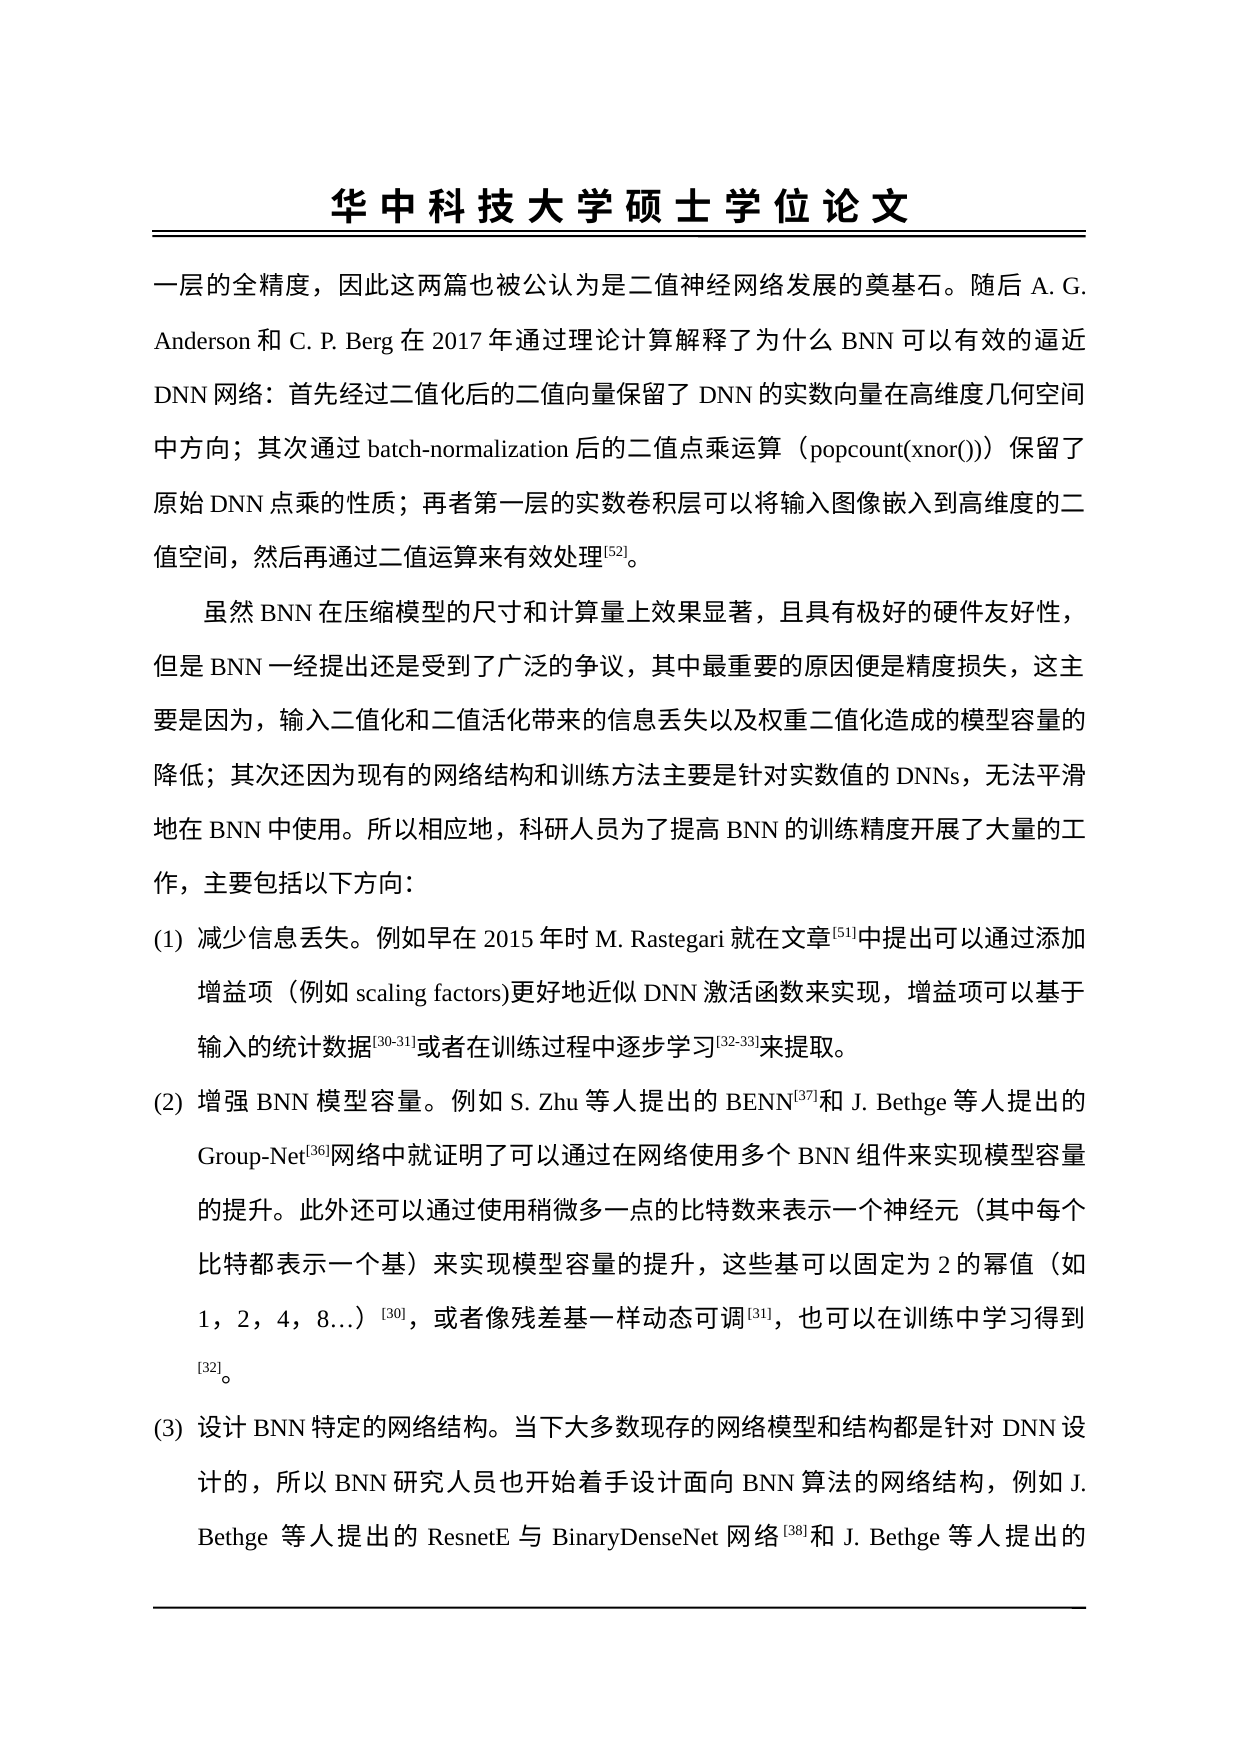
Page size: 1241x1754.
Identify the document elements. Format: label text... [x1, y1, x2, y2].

list 增强BNN模型容量。例如S. Zhu等人提出的BENN[37]和J. Bethge等人提出的Group-Net[36]网络中就证明了可以通过在网络使用多个BNN组件来实现模型容量的提升。此外还可以通过使用稍微多一点的比特数来表示一个神经元（其中每个比特都表示一个基）来实现模型容量的提升，这些基可以固定为2的幂值（如1，2，4，8…）[30]，或者像残差基一样动态可调[31]，也可以在训练中学习得到[32]。 [153, 1081, 1087, 1389]
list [153, 1408, 1087, 1553]
list 减少信息丢失。例如早在2015年时M. Rastegari就在文章[51]中提出可以通过添加增益项（例如scaling factors)更好地近似DNN激活函数来实现，增益项可以基于输入的统计数据[30-31]或者在训练过程中逐步学习[32-33]来提取。 [153, 918, 1087, 1063]
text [153, 266, 1087, 574]
text 虽然BNN在压缩模型的尺寸和计算量上效果显著，且具有极好的硬件友好性，但是BNN一经提出还是受到了广泛的争议，其中最重要的原因便是精度损失，这主要是因为，输入二值化和二值活化带来的信息丢失以及权重二值化造成的模型容量的降低；其次还因为现有的网络结构和训练方法主要是针对实数值的DNNs，无法平滑地在BNN中使用。所以相应地，科研人员为了提高BNN的训练精度开展了大量的工作，主要包括以下方向： [153, 592, 1087, 900]
